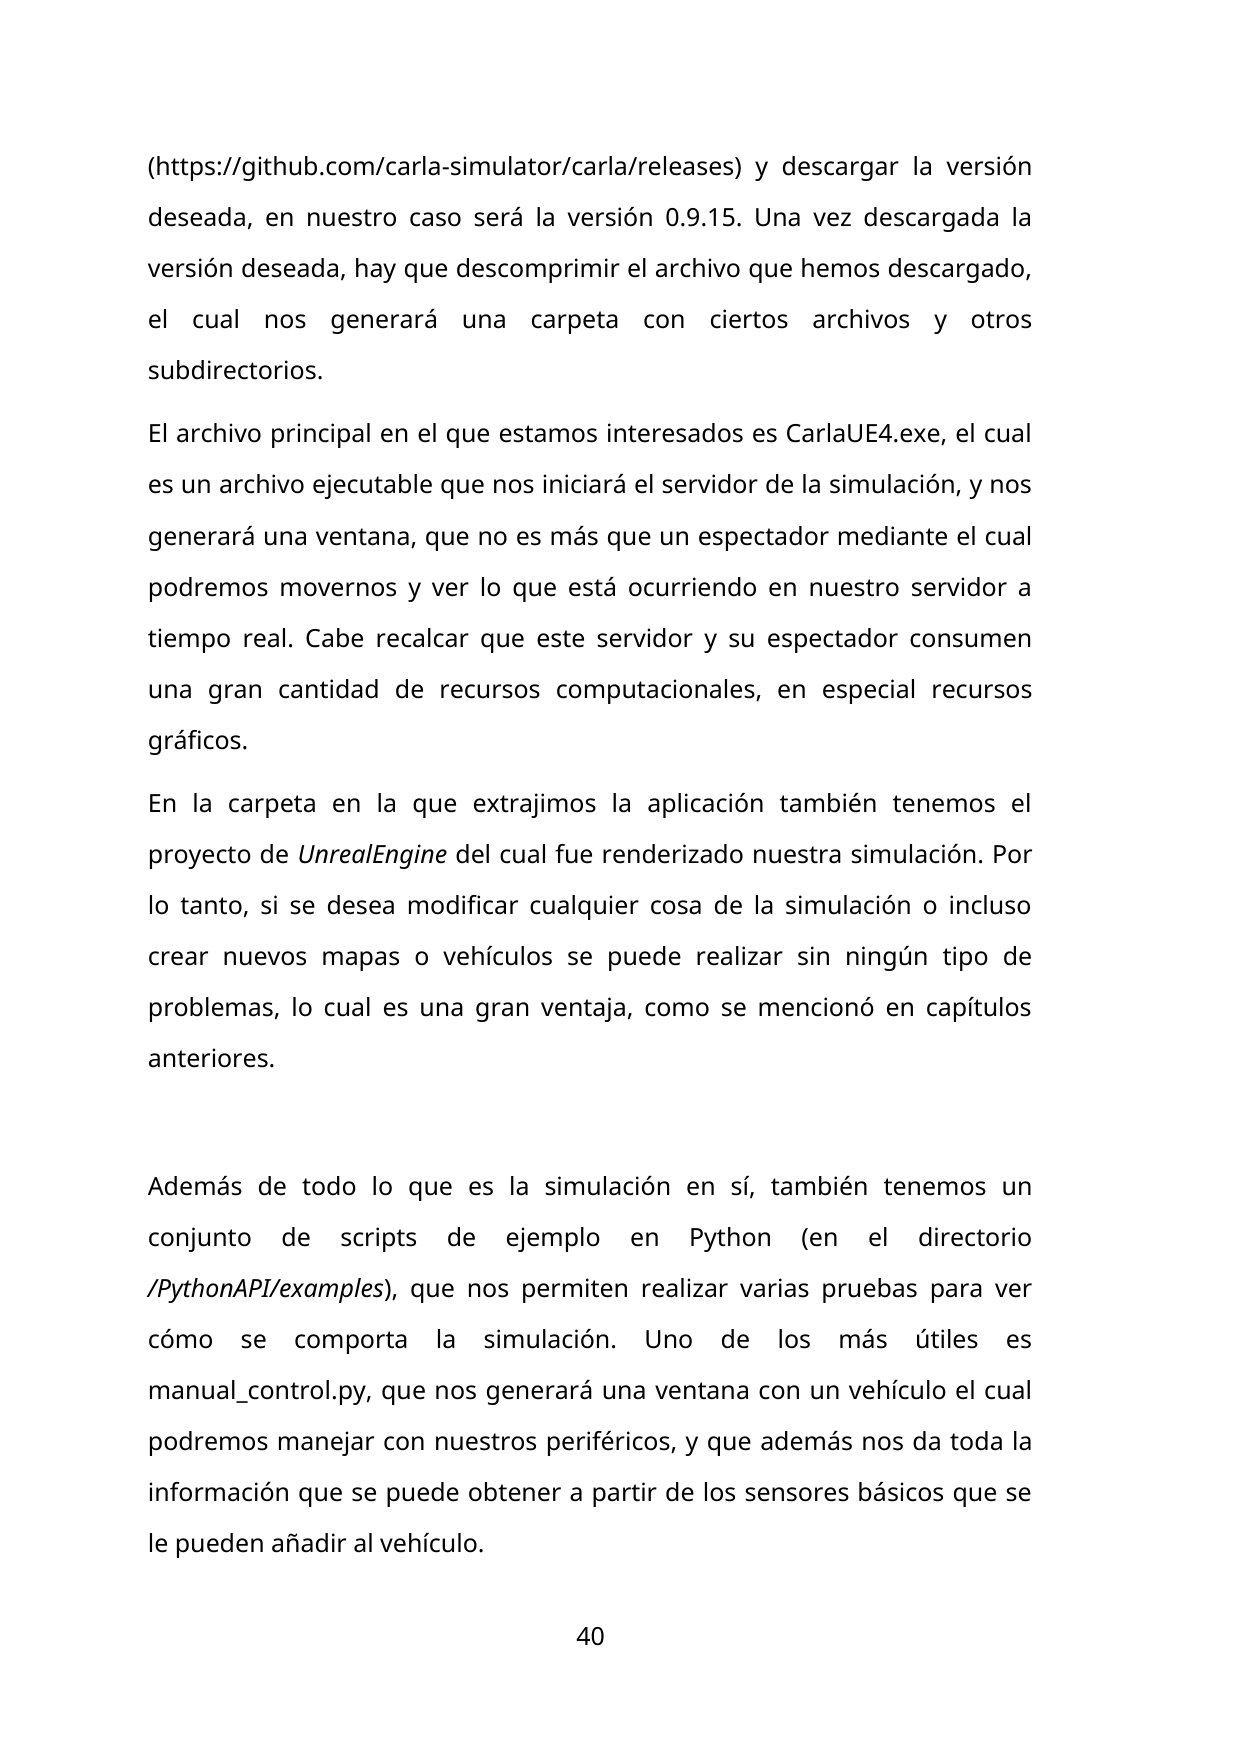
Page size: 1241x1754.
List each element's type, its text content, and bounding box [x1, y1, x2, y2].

text En la carpeta en la que extrajimos la aplicación también tenemos el proyecto de UnrealEngine del cual fue renderizado nuestra simulación. Por lo tanto, si se desea modificar cualquier cosa de la simulación o incluso crear nuevos mapas o vehículos se puede realizar sin ningún tipo de problemas, lo cual es una gran ventaja, como se mencionó en capítulos anteriores. [148, 786, 1033, 1075]
text Además de todo lo que es la simulación en sí, también tenemos un conjunto de scripts de ejemplo en Python (en el directorio /PythonAPI/examples), que nos permiten realizar varias pruebas para ver cómo se comporta la simulación. Uno de los más útiles es manual_control.py, que nos generará una ventana con un vehículo el cual podremos manejar con nuestros periféricos, y que además nos da toda la información que se puede obtener a partir de los sensores básicos que se le pueden añadir al vehículo. [148, 1168, 1033, 1559]
text El archivo principal en el que estamos interesados es CarlaUE4.exe, el cual es un archivo ejecutable que nos iniciará el servidor de la simulación, y nos generará una ventana, que no es más que un espectador mediante el cual podremos movernos y ver lo que está ocurriendo en nuestro servidor a tiempo real. Cabe recalcar que este servidor y su espectador consumen una gran cantidad de recursos computacionales, en especial recursos gráficos. [148, 416, 1033, 756]
